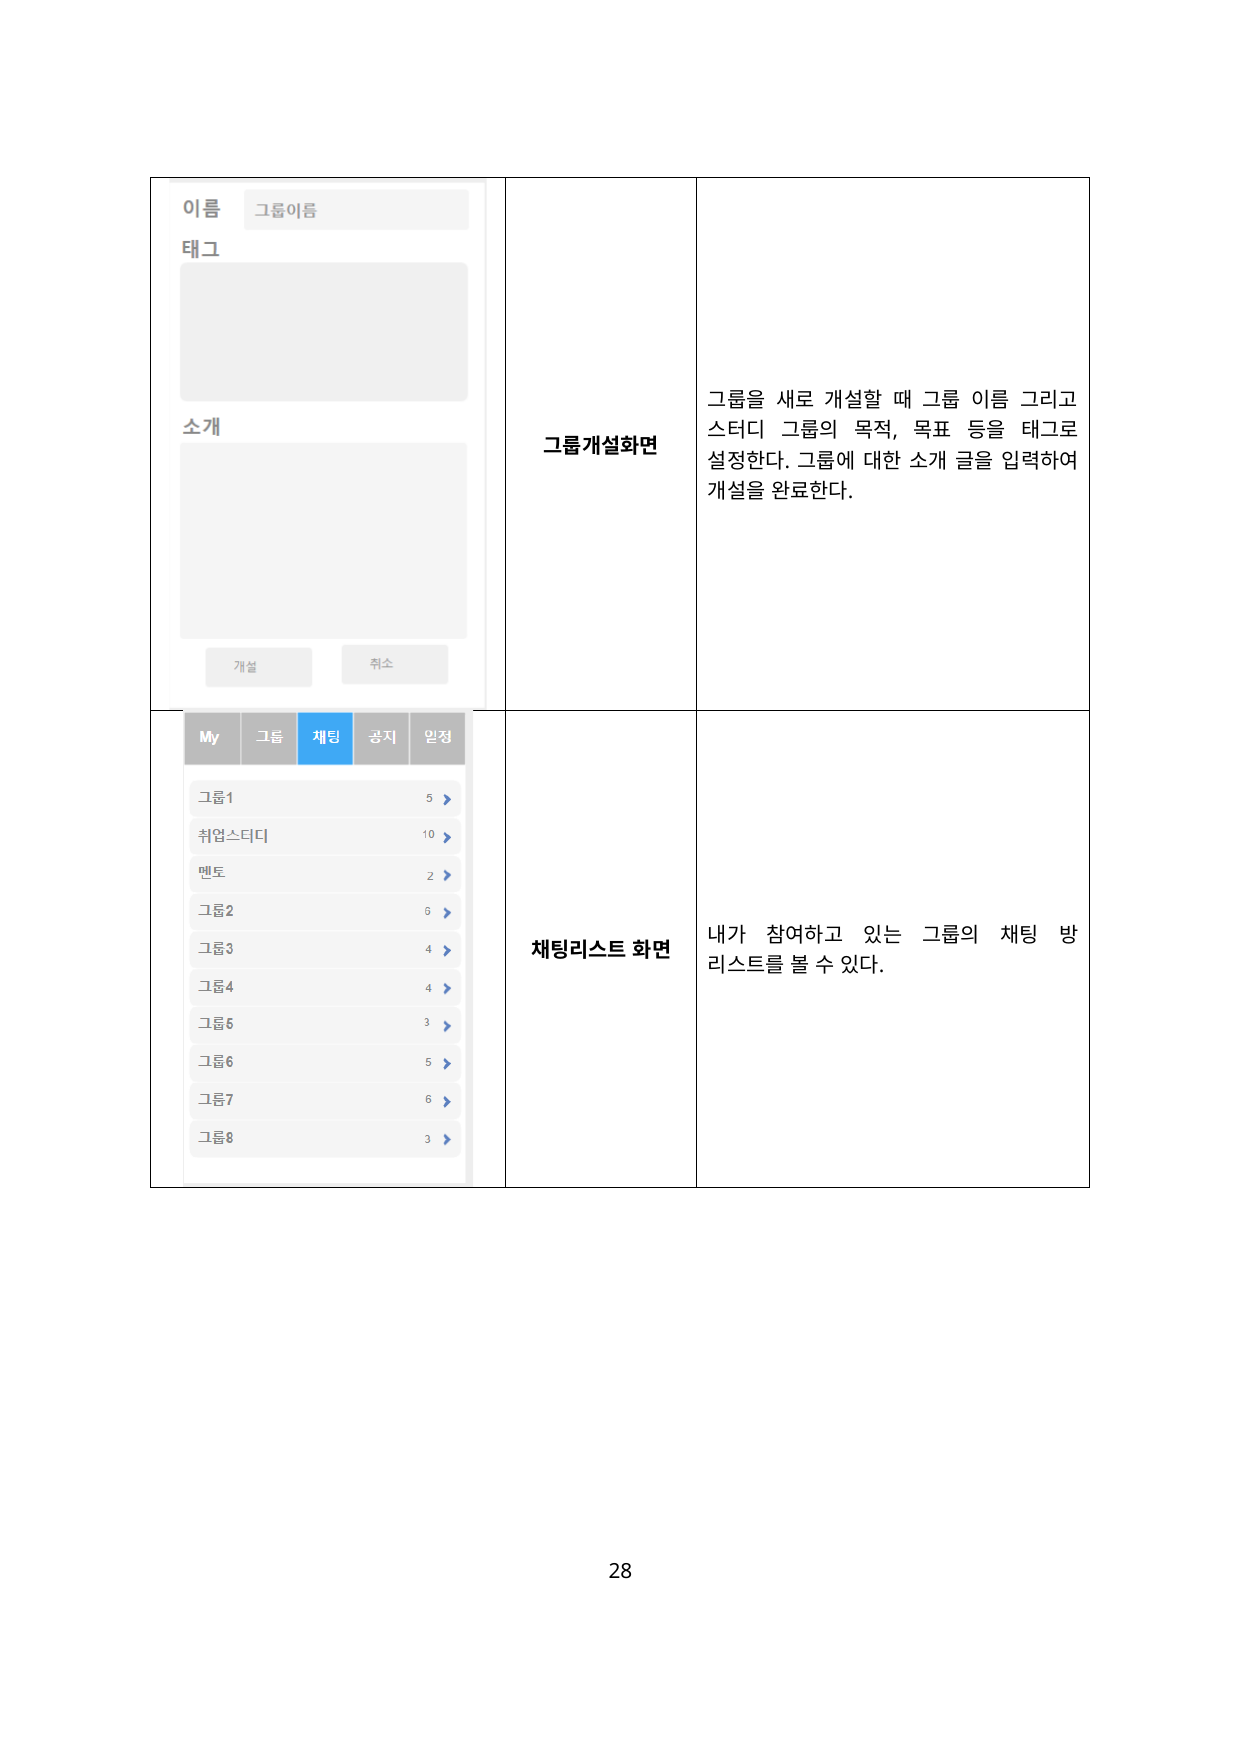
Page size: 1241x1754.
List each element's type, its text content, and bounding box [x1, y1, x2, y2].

table_cell [151, 711, 183, 1187]
table_cell [474, 711, 505, 1187]
table_cell 그룹을 새로 개설할 때 그룹 이름 그리고 스터디 그룹의 목적, 목표 등을 태그로 설정한다. 그룹에 대한 소개 글을 입력하여 개설을 완료한다. [697, 178, 1089, 710]
picture [169, 178, 487, 1187]
table_cell 내가 참여하고 있는 그룹의 채팅 방 리스트를 볼 수 있다. [697, 711, 1089, 1187]
table_cell [487, 178, 505, 710]
table_cell 채팅리스트 화면 [506, 711, 696, 1187]
table_cell [151, 178, 169, 710]
table_cell 그룹개설화면 [506, 178, 696, 710]
